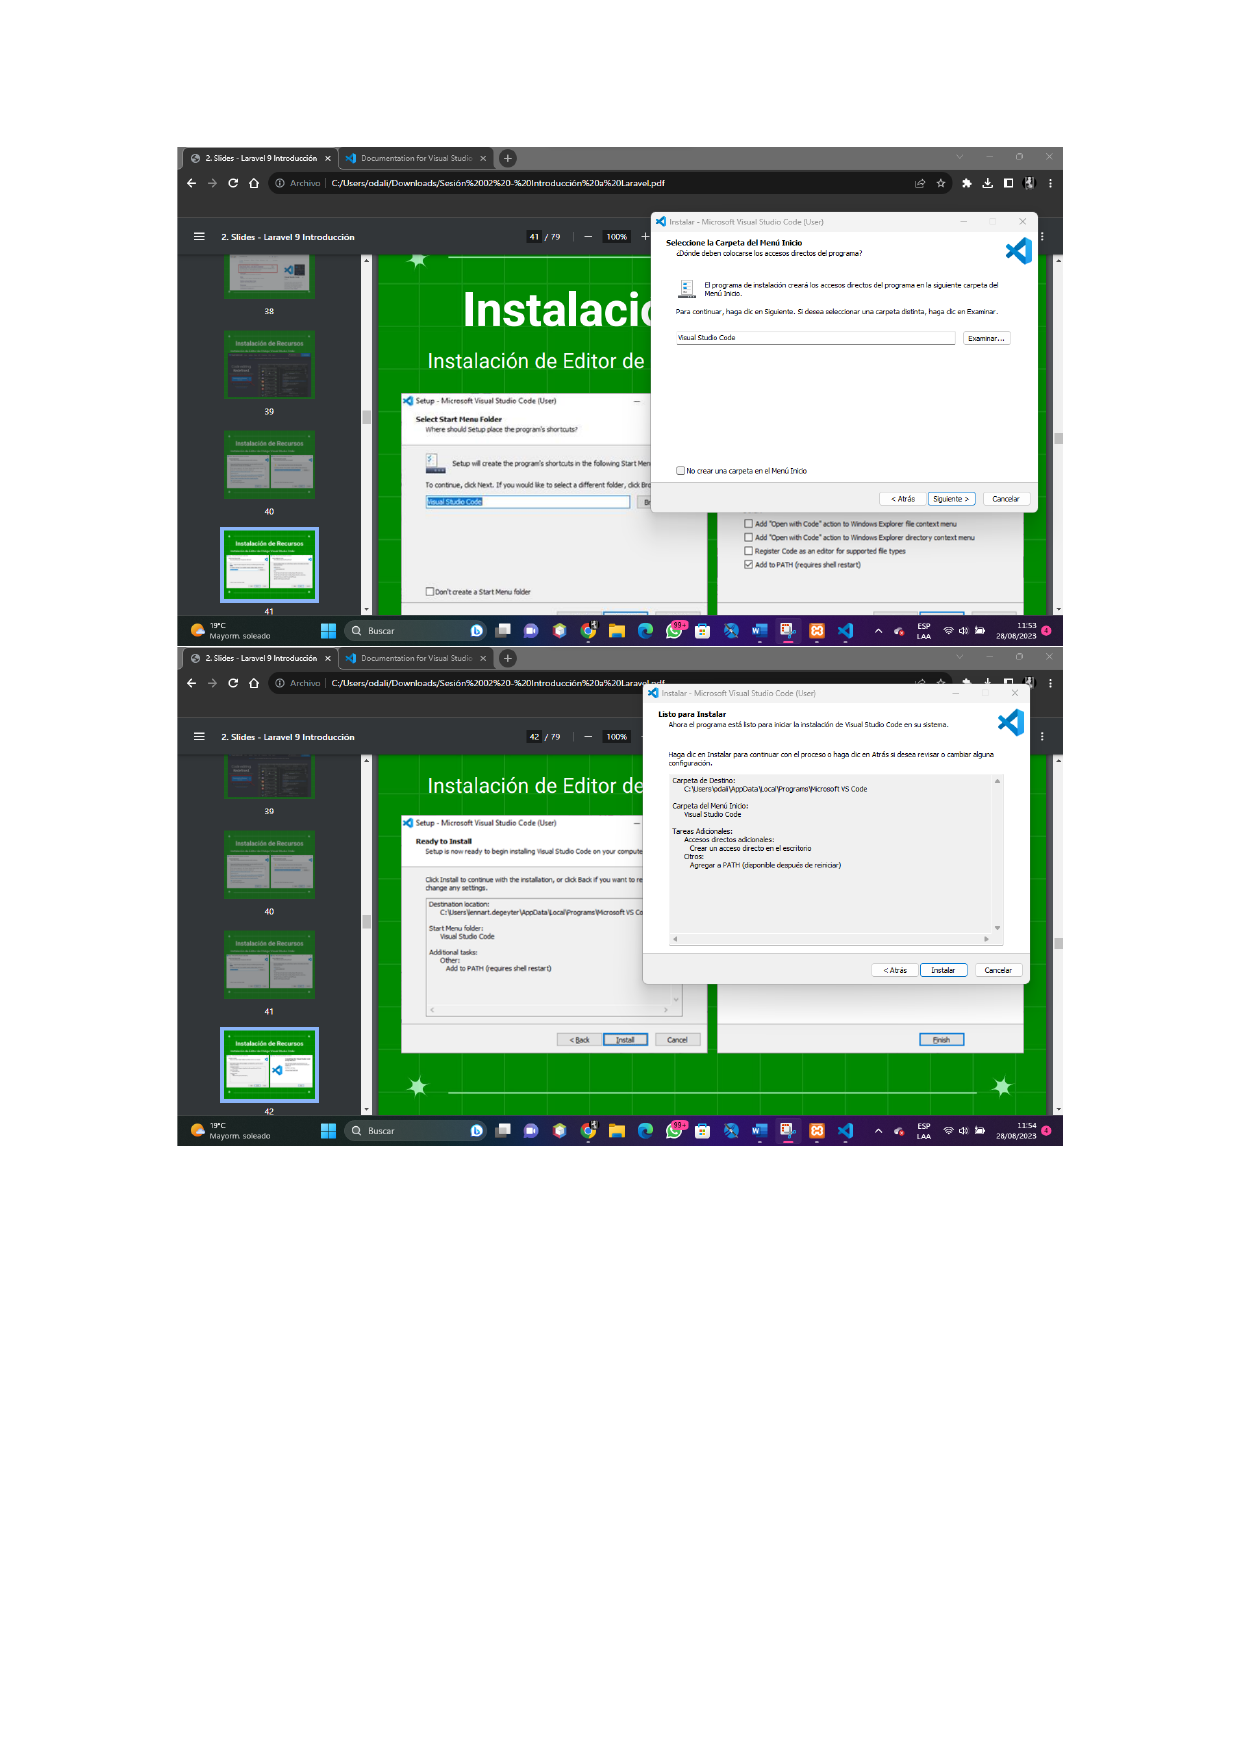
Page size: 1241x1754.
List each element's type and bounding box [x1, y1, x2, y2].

picture [177, 147, 1063, 646]
picture [177, 647, 1063, 1146]
